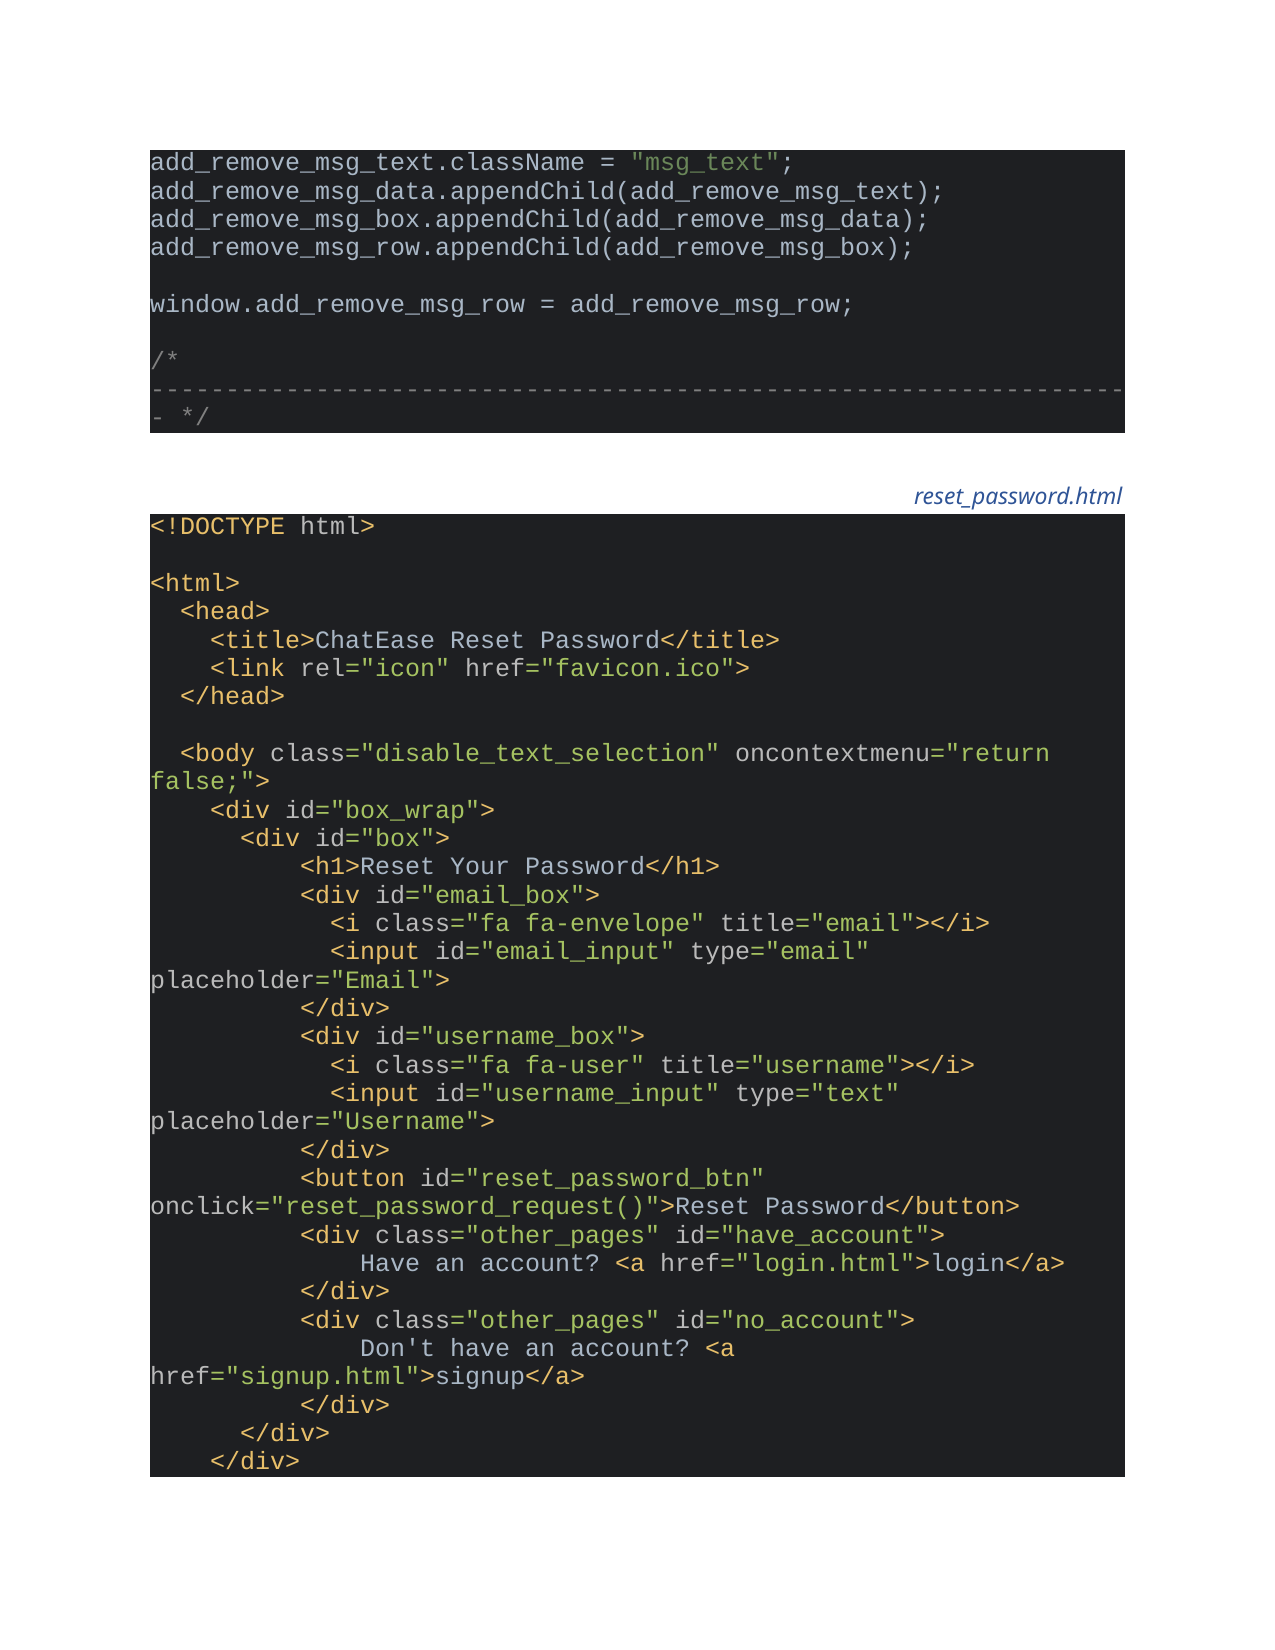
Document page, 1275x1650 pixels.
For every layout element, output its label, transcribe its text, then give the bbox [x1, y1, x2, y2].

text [150, 150, 1125, 433]
subtitle reset_password.html [150, 480, 1125, 511]
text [150, 514, 1125, 1477]
